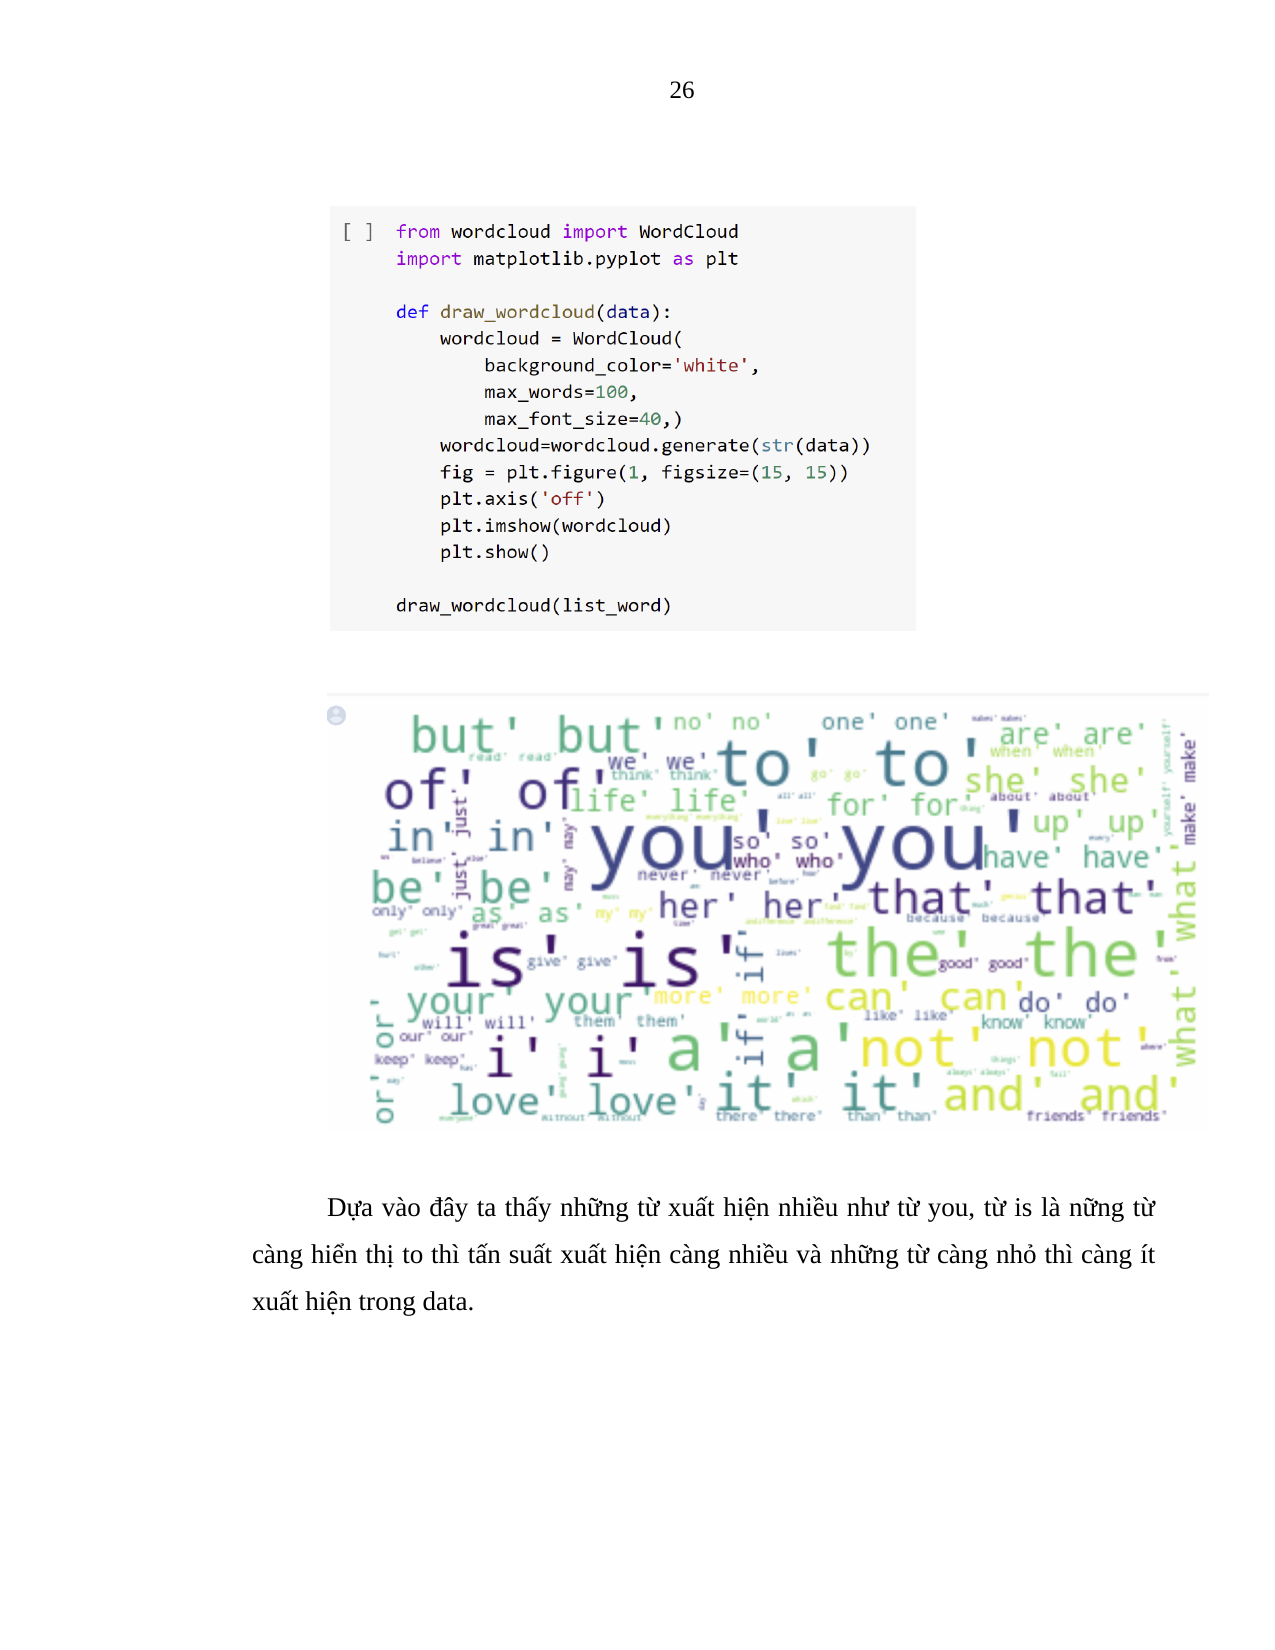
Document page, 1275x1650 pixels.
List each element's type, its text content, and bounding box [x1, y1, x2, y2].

picture [326, 693, 1210, 1130]
picture [326, 206, 917, 631]
text Dựa vào đây ta thấy những từ xuất hiện nhiều như từ you, từ is là nững từ càng hiển thị to thì tấn suất xuất hiện càng nhiều và những từ càng nhỏ thì càng ít xuất hiện trong data. [252, 1191, 1157, 1316]
